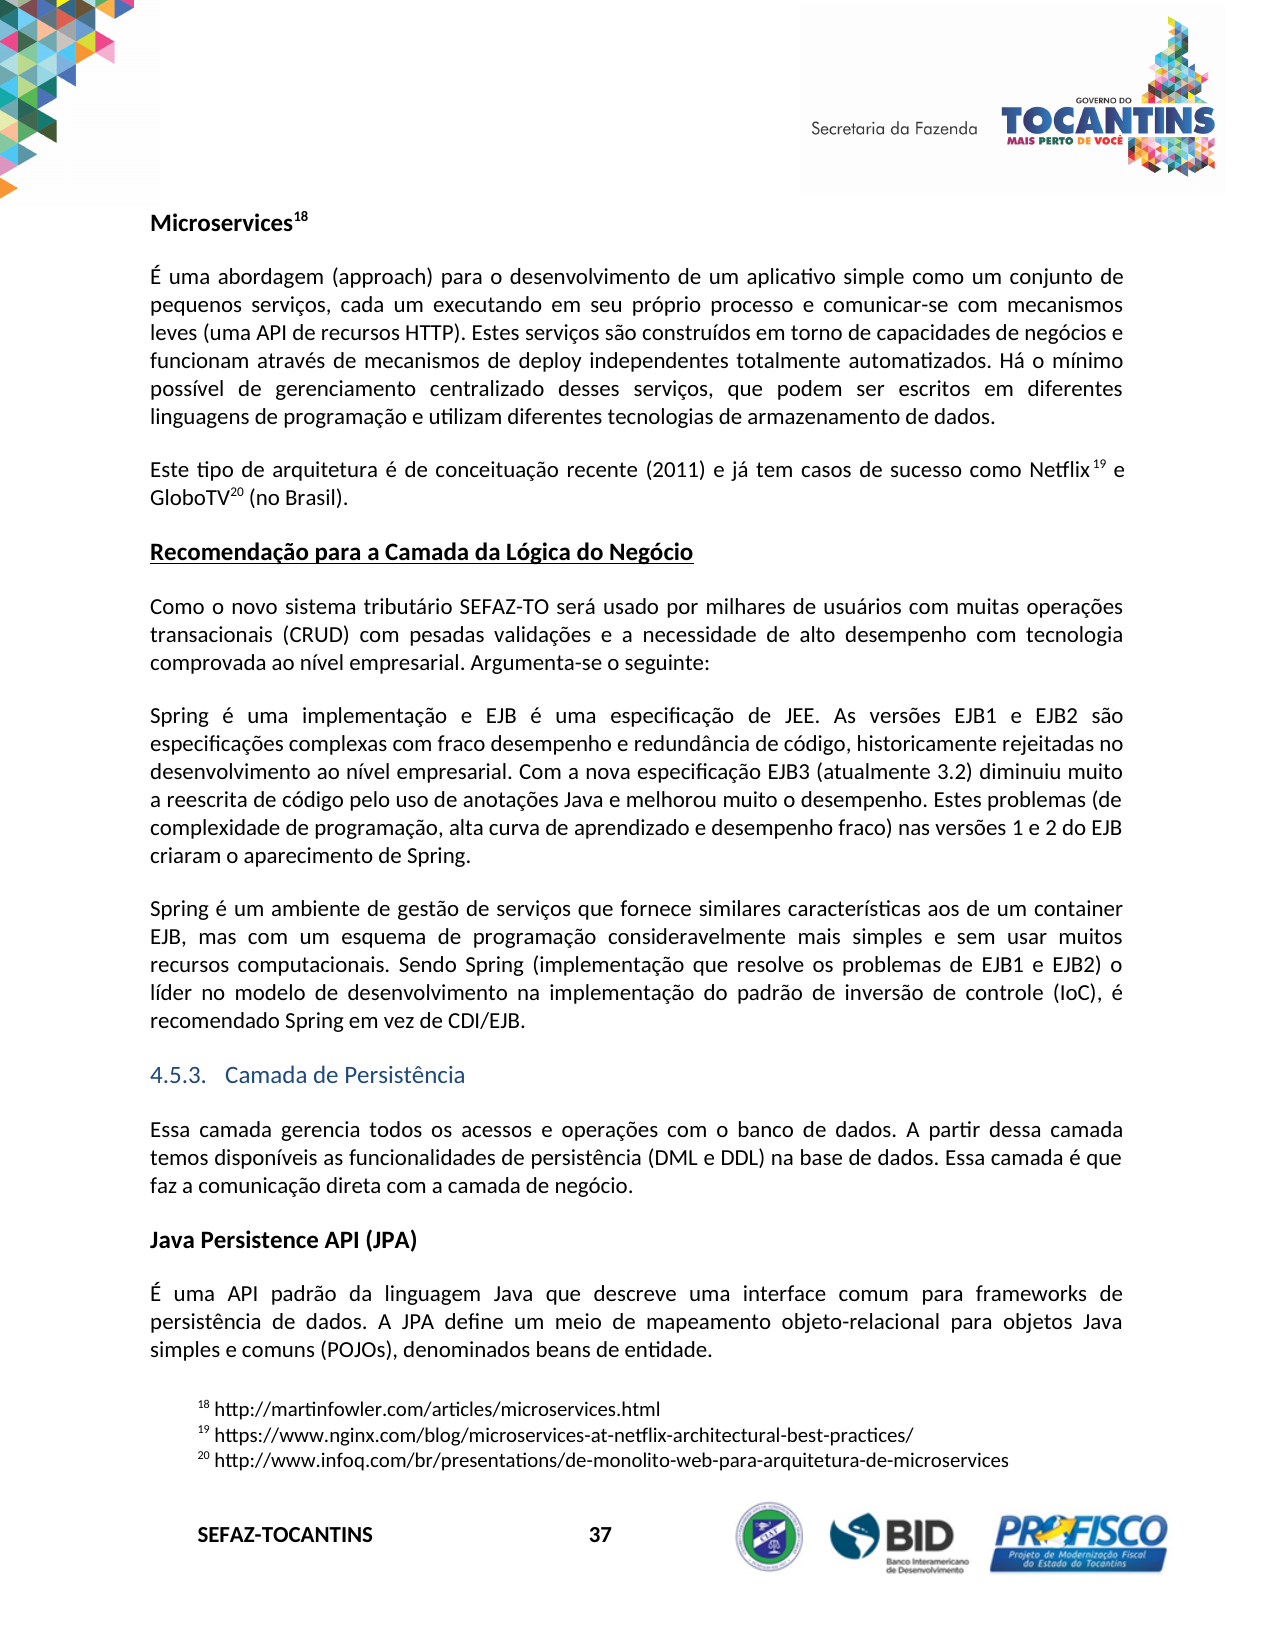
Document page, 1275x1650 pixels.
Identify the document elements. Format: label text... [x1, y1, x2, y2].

text Microservices [150, 207, 1125, 237]
text Este tipo de arquitetura é de conceituação recente (2011) e já tem casos de sucesso como Netflix e GloboTV (no Brasil). [150, 455, 1125, 511]
picture [800, 4, 1226, 193]
text Essa camada gerencia todos os acessos e operações com o banco de dados. A partir dessa camada temos disponíveis as funcionalidades de persistência (DML e DDL) na base de dados. Essa camada é que faz a comunicação direta com a camada de negócio. [150, 1115, 1125, 1199]
text Spring é uma implementação e EJB é uma especificação de JEE. As versões EJB1 e EJB2 são especificações complexas com fraco desempenho e redundância de código, historicamente rejeitadas no desenvolvimento ao nível empresarial. Com a nova especificação EJB3 (atualmente 3.2) diminuiu muito a reescrita de código pelo uso de anotações Java e melhorou muito o desempenho. Estes problemas (de complexidade de programação, alta curva de aprendizado e desempenho fraco) nas versões 1 e 2 do EJB criaram o aparecimento de Spring. [150, 701, 1125, 869]
text Recomendação para a Camada da Lógica do Negócio [150, 536, 1125, 567]
text Java Persistence API (JPA) [150, 1224, 1125, 1254]
picture [733, 1500, 1174, 1576]
text É uma API padrão da linguagem Java que descreve uma interface comum para frameworks de persistência de dados. A JPA define um meio de mapeamento objeto-relacional para objetos Java simples e comuns (POJOs), denominados beans de entidade. [150, 1279, 1125, 1363]
text Como o novo sistema tributário SEFAZ-TO será usado por milhares de usuários com muitas operações transacionais (CRUD) com pesadas validações e a necessidade de alto desempenho com tecnologia comprovada ao nível empresarial. Argumenta-se o seguinte: [150, 592, 1125, 676]
text Spring é um ambiente de gestão de serviços que fornece similares características aos de um container EJB, mas com um esquema de programação consideravelmente mais simples e sem usar muitos recursos computacionais. Sendo Spring (implementação que resolve os problemas de EJB1 e EJB2) o líder no modelo de desenvolvimento na implementação do padrão de inversão de controle (IoC), é recomendado Spring em vez de CDI/EJB. [150, 894, 1125, 1034]
picture [0, 0, 161, 206]
subtitle Camada de Persistência [150, 1059, 1125, 1090]
text É uma abordagem (approach) para o desenvolvimento de um aplicativo simple como um conjunto de pequenos serviços, cada um executando em seu próprio processo e comunicar-se com mecanismos leves (uma API de recursos HTTP). Estes serviços são construídos em torno de capacidades de negócios e funcionam através de mecanismos de deploy independentes totalmente automatizados. Há o mínimo possível de gerenciamento centralizado desses serviços, que podem ser escritos em diferentes linguagens de programação e utilizam diferentes tecnologias de armazenamento de dados. [150, 262, 1125, 430]
